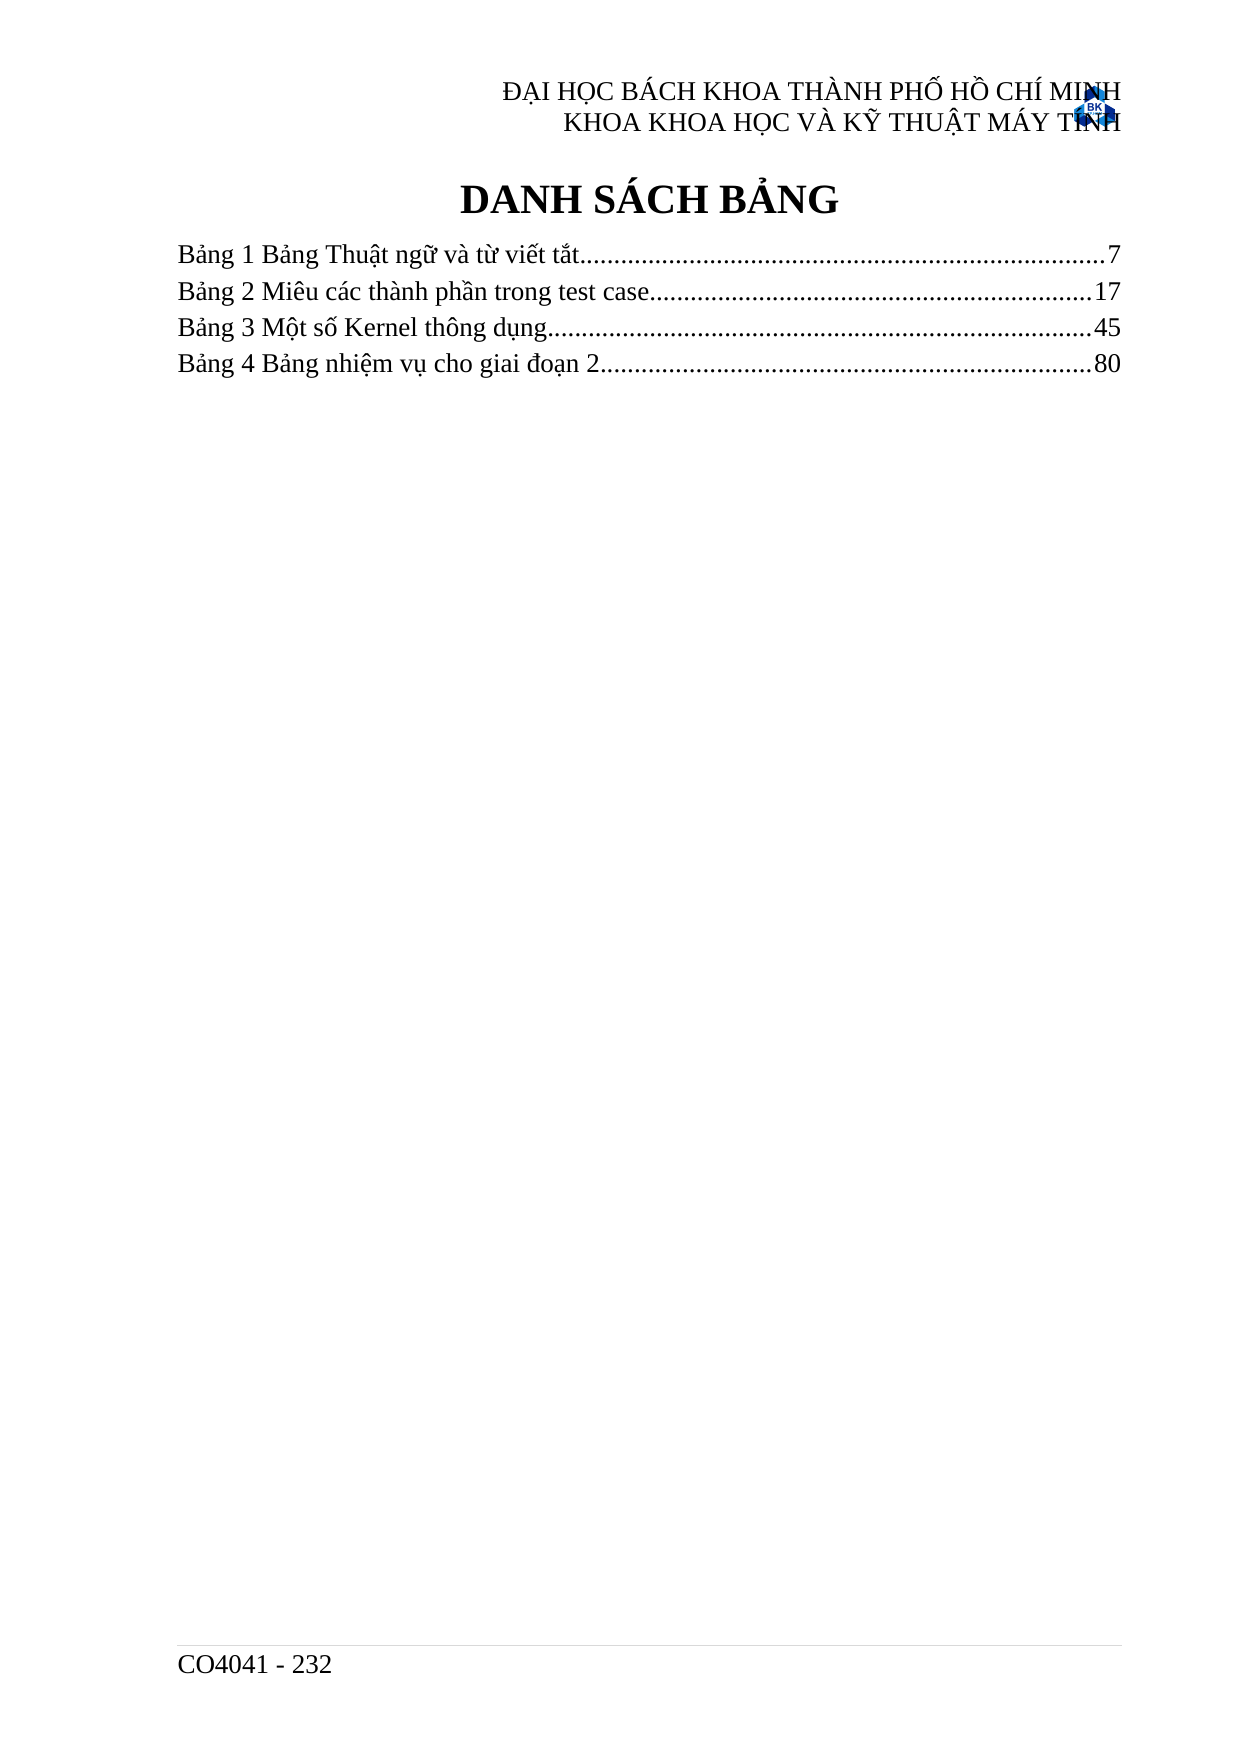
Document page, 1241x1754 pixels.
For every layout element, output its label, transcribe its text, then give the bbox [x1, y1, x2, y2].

subtitle DANH SÁCH BẢNG [177, 175, 1122, 223]
text Bảng 2 Miêu các thành phần trong test case 17 [177, 275, 1122, 306]
picture [1088, 82, 1097, 94]
picture [1107, 82, 1115, 90]
picture [1067, 82, 1123, 133]
text Bảng 3 Một số Kernel thông dụng 45 [177, 311, 1122, 342]
text Bảng 1 Bảng Thuật ngữ và từ viết tắt 7 [177, 239, 1122, 270]
text Bảng 4 Bảng nhiệm vụ cho giai đoạn 2 80 [177, 347, 1122, 378]
